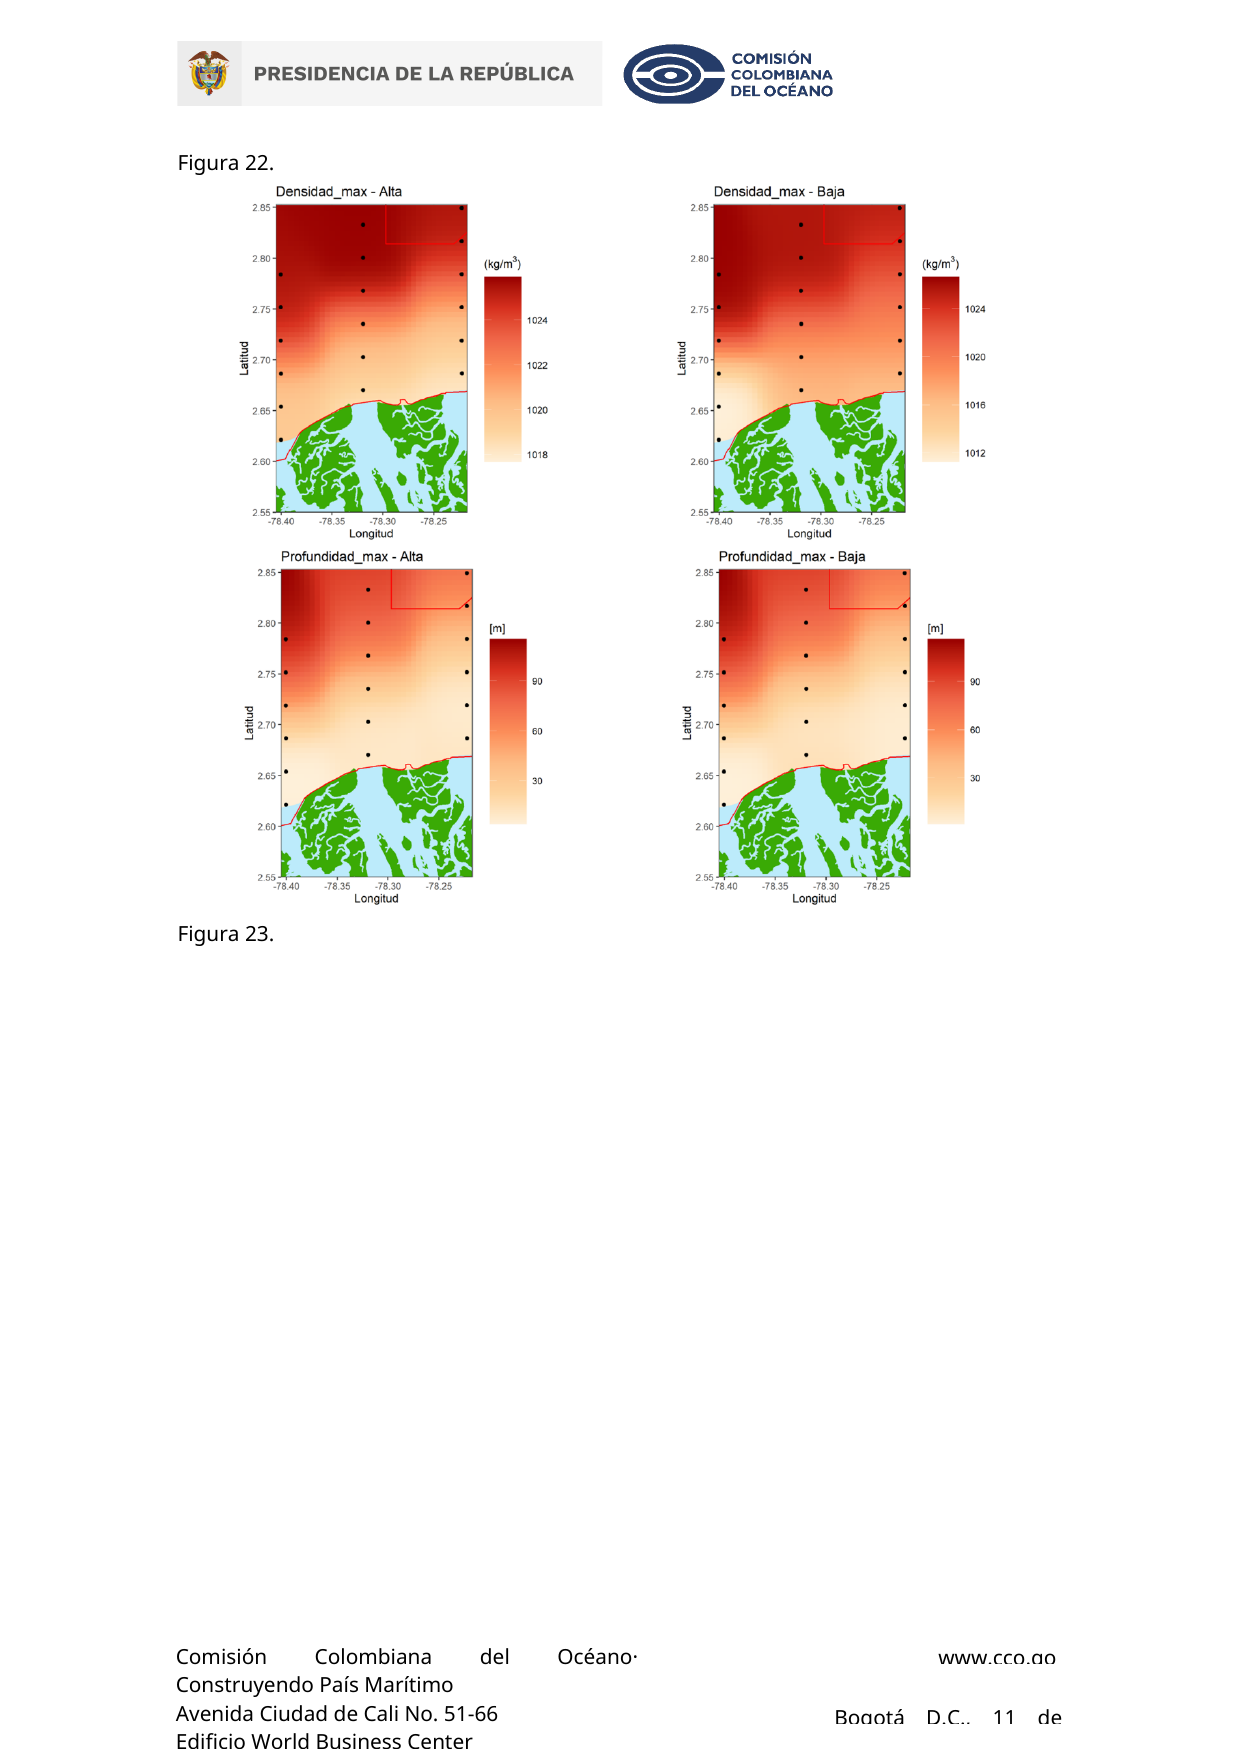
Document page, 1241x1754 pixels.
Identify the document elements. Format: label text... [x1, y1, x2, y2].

picture [177, 41, 603, 106]
picture [177, 180, 1053, 915]
picture [642, 42, 824, 107]
